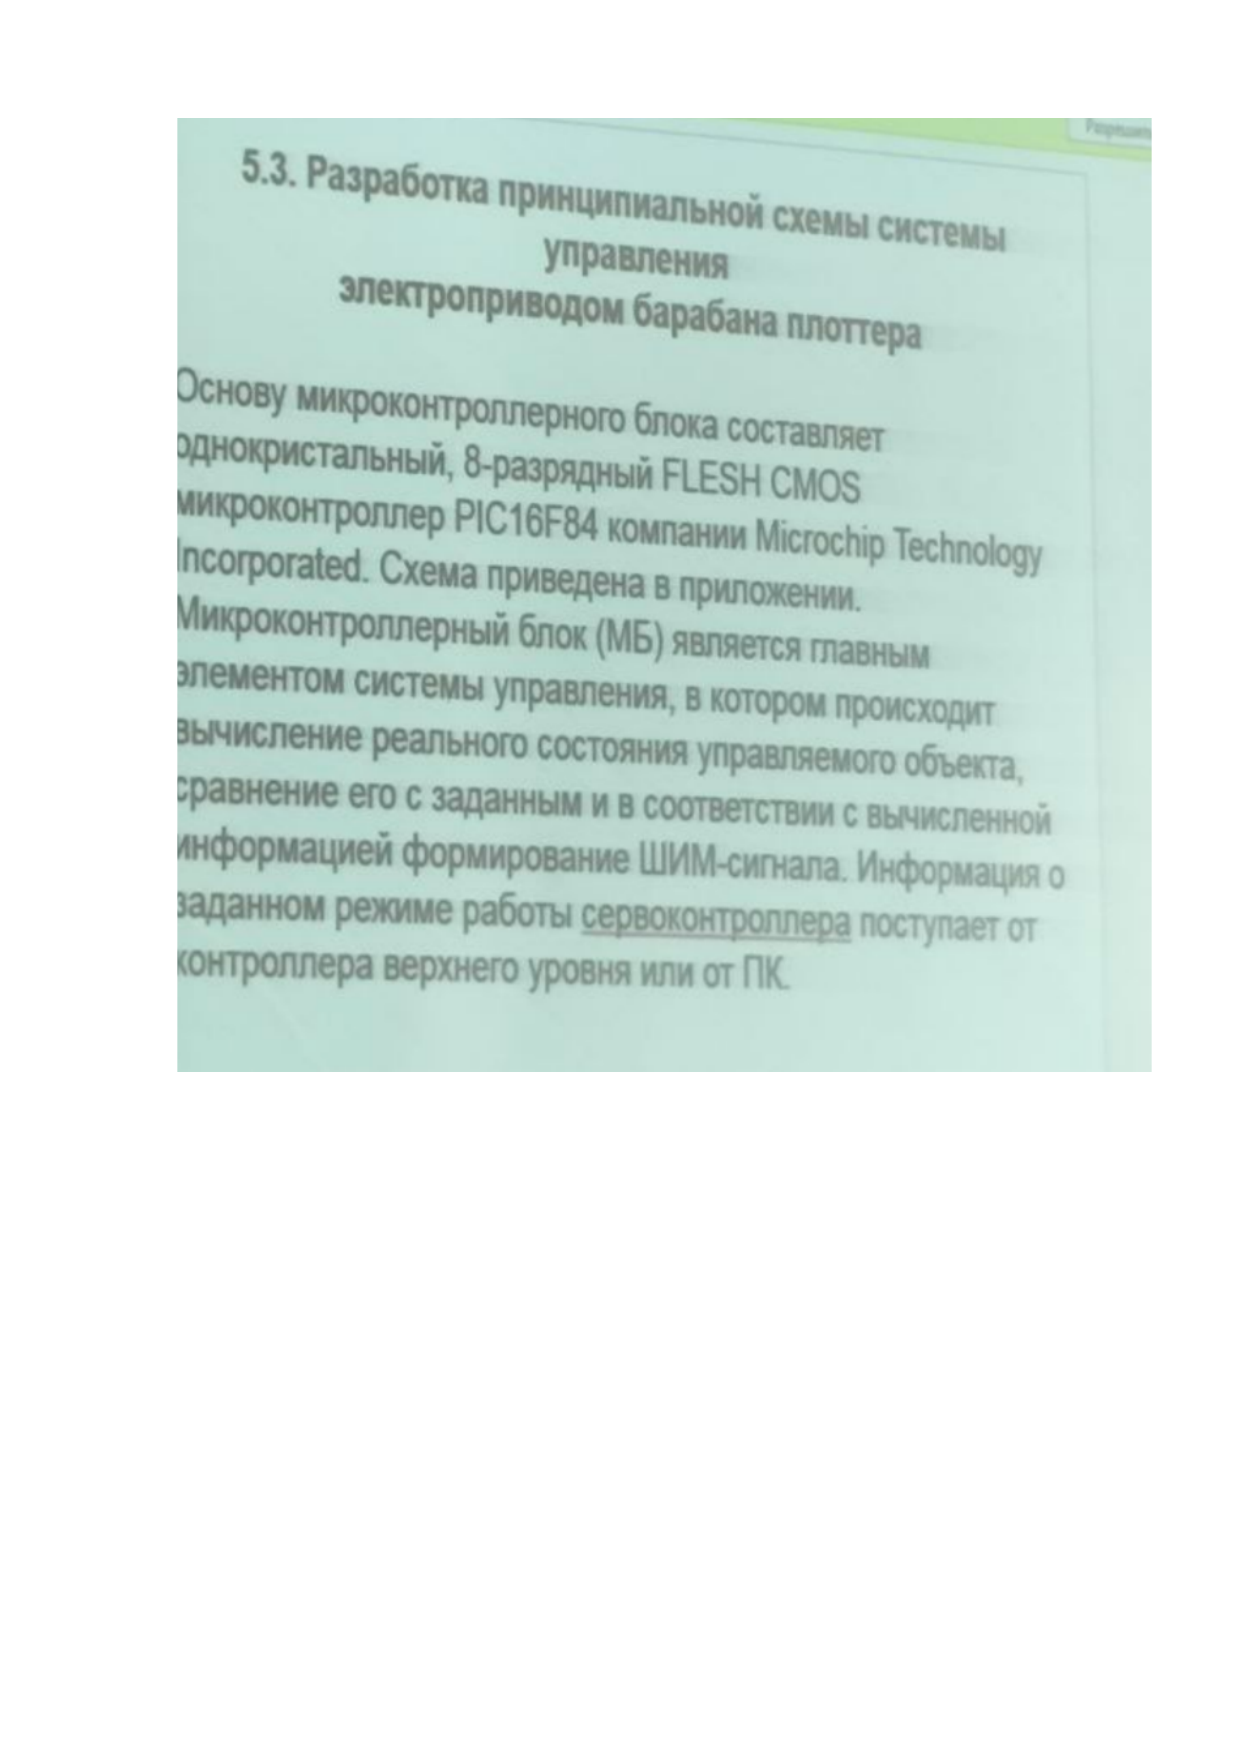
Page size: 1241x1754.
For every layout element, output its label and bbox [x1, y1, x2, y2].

picture [177, 118, 1152, 1072]
